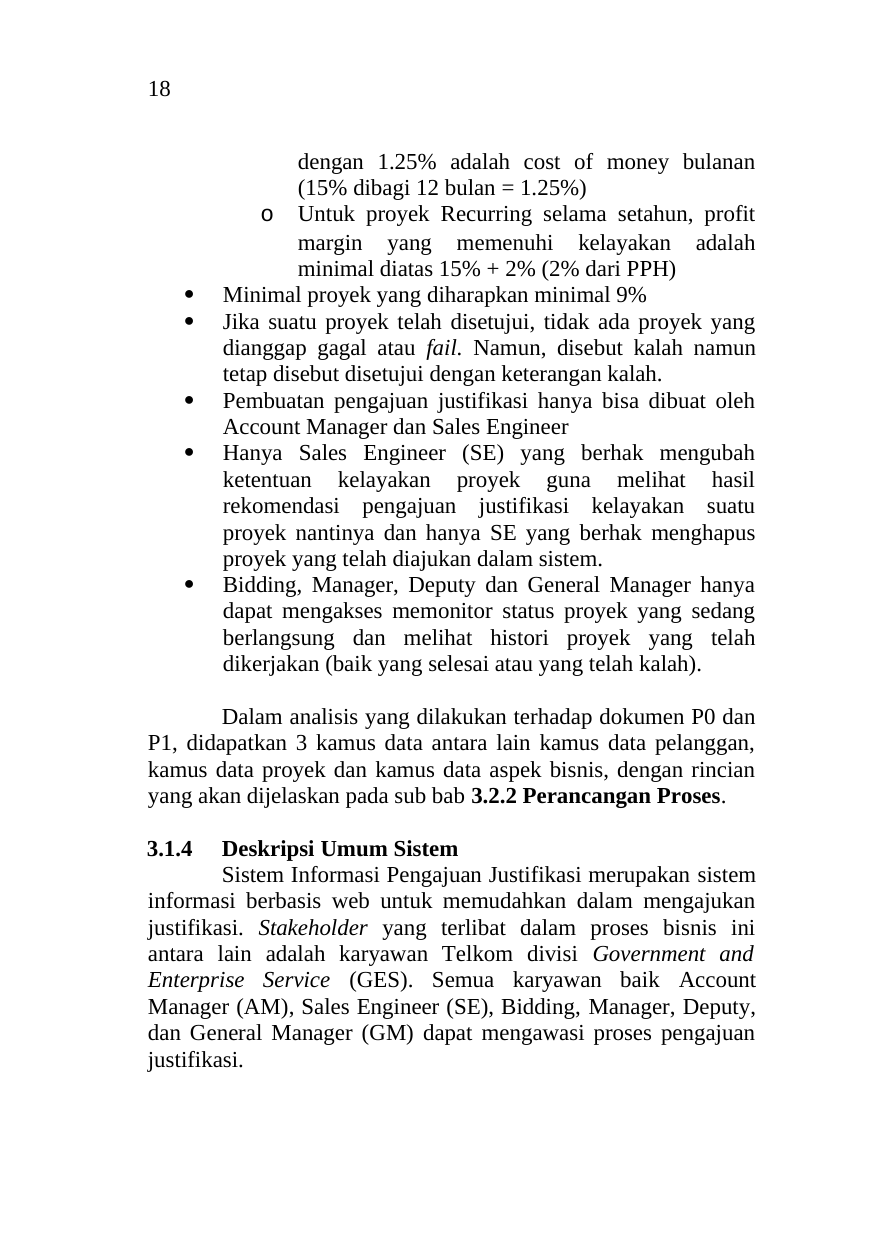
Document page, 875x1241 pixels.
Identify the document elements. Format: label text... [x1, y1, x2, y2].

text Sistem Informasi Pengajuan Justifikasi merupakan sistem informasi berbasis web untuk memudahkan dalam mengajukan justifikasi. Stakeholder yang terlibat dalam proses bisnis ini antara lain adalah karyawan Telkom divisi Government and Enterprise Service (GES). Semua karyawan baik Account Manager (AM), Sales Engineer (SE), Bidding, Manager, Deputy, dan General Manager (GM) dapat mengawasi proses pengajuan justifikasi. [148, 861, 756, 1072]
list Bidding, Manager, Deputy dan General Manager hanya dapat mengakses memonitor status proyek yang sedang berlangsung dan melihat histori proyek yang telah dikerjakan (baik yang selesai atau yang telah kalah). [185, 571, 756, 677]
list Pembuatan pengajuan justifikasi hanya bisa dibuat oleh Account Manager dan Sales Engineer [185, 387, 756, 439]
list Hanya Sales Engineer (SE) yang berhak mengubah ketentuan kelayakan proyek guna melihat hasil rekomendasi pengajuan justifikasi kelayakan suatu proyek nantinya dan hanya SE yang berhak menghapus proyek yang telah diajukan dalam sistem. [185, 439, 756, 571]
text Dalam analisis yang dilakukan terhadap dokumen P0 dan P1, didapatkan 3 kamus data antara lain kamus data pelanggan, kamus data proyek dan kamus data aspek bisnis, dengan rincian yang akan dijelaskan pada sub bab 3.2.2 Perancangan Proses. [148, 703, 756, 808]
list Untuk proyek Recurring selama setahun, profit margin yang memenuhi kelayakan adalah minimal diatas 15% + 2% (2% dari PPH) [260, 200, 756, 281]
list Jika suatu proyek telah disetujui, tidak ada proyek yang dianggap gagal atau fail. Namun, disebut kalah namun tetap disebut disetujui dengan keterangan kalah. [185, 308, 756, 387]
subtitle Deskripsi Umum Sistem [147, 835, 756, 861]
list dengan 1.25% adalah cost of money bulanan (15% dibagi 12 bulan = 1.25%) [298, 148, 756, 200]
list Minimal proyek yang diharapkan minimal 9% [185, 281, 756, 308]
